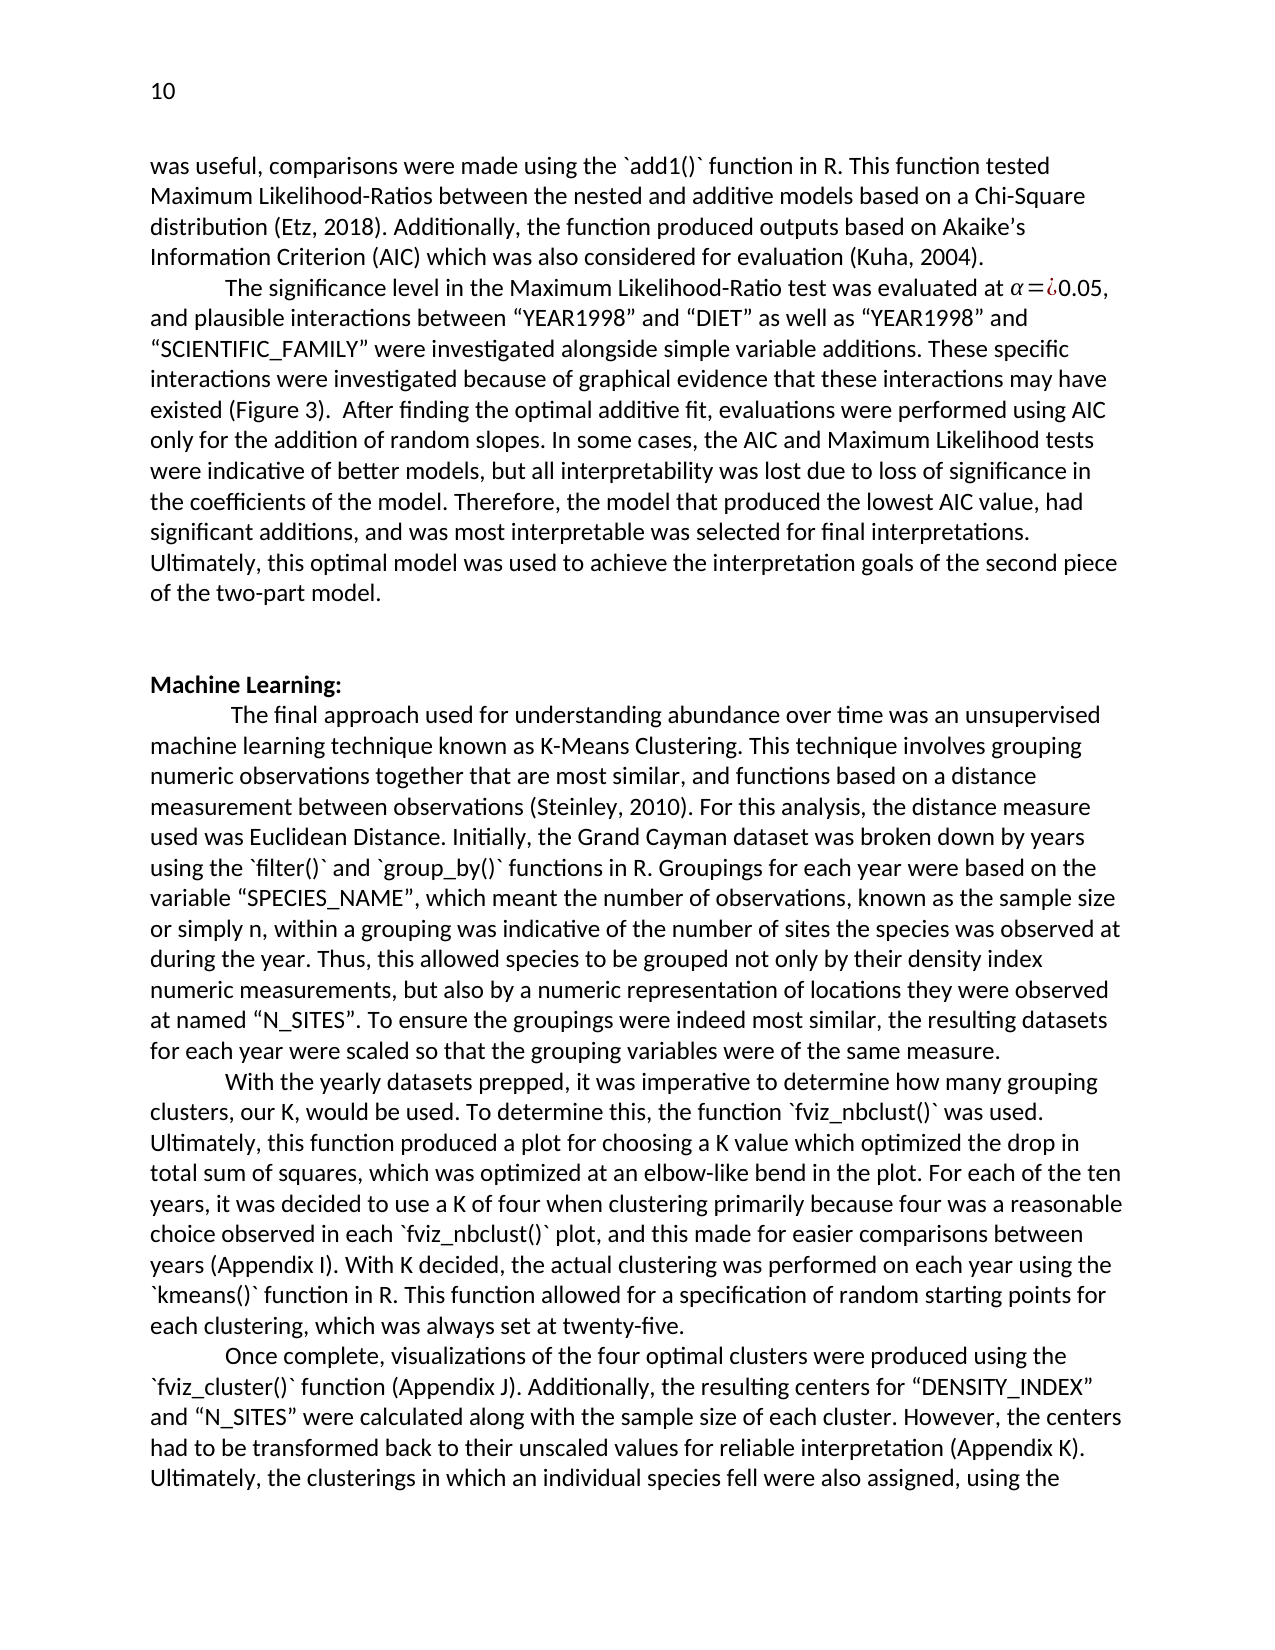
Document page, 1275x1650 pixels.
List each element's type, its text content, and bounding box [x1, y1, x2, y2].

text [150, 150, 1125, 272]
text The significance level in the Maximum Likelihood-Ratio test was evaluated at 0.05, and plausible interactions between “YEAR1998” and “DIET” as well as “YEAR1998” and “SCIENTIFIC_FAMILY” were investigated alongside simple variable additions. These specific interactions were investigated because of graphical evidence that these interactions may have existed (Figure 3). After finding the optimal additive fit, evaluations were performed using AIC only for the addition of random slopes. In some cases, the AIC and Maximum Likelihood tests were indicative of better models, but all interpretability was lost due to loss of significance in the coefficients of the model. Therefore, the model that produced the lowest AIC value, had significant additions, and was most interpretable was selected for final interpretations. Ultimately, this optimal model was used to achieve the interpretation goals of the second piece of the two-part model. [150, 272, 1125, 608]
text With the yearly datasets prepped, it was imperative to determine how many grouping clusters, our K, would be used. To determine this, the function `fviz_nbclust()` was used. Ultimately, this function produced a plot for choosing a K value which optimized the drop in total sum of squares, which was optimized at an elbow-like bend in the plot. For each of the ten years, it was decided to use a K of four when clustering primarily because four was a reasonable choice observed in each `fviz_nbclust()` plot, and this made for easier comparisons between years (Appendix I). With K decided, the actual clustering was performed on each year using the `kmeans()` function in R. This function allowed for a specification of random starting points for each clustering, which was always set at twenty-five. [150, 1066, 1125, 1340]
text Machine Learning: [150, 669, 1125, 699]
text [150, 1340, 1125, 1493]
text The final approach used for understanding abundance over time was an unsupervised machine learning technique known as K-Means Clustering. This technique involves grouping numeric observations together that are most similar, and functions based on a distance measurement between observations (Steinley, 2010). For this analysis, the distance measure used was Euclidean Distance. Initially, the Grand Cayman dataset was broken down by years using the `filter()` and `group_by()` functions in R. Groupings for each year were based on the variable “SPECIES_NAME”, which meant the number of observations, known as the sample size or simply n, within a grouping was indicative of the number of sites the species was observed at during the year. Thus, this allowed species to be grouped not only by their density index numeric measurements, but also by a numeric representation of locations they were observed at named “N_SITES”. To ensure the groupings were indeed most similar, the resulting datasets for each year were scaled so that the grouping variables were of the same measure. [150, 699, 1125, 1066]
